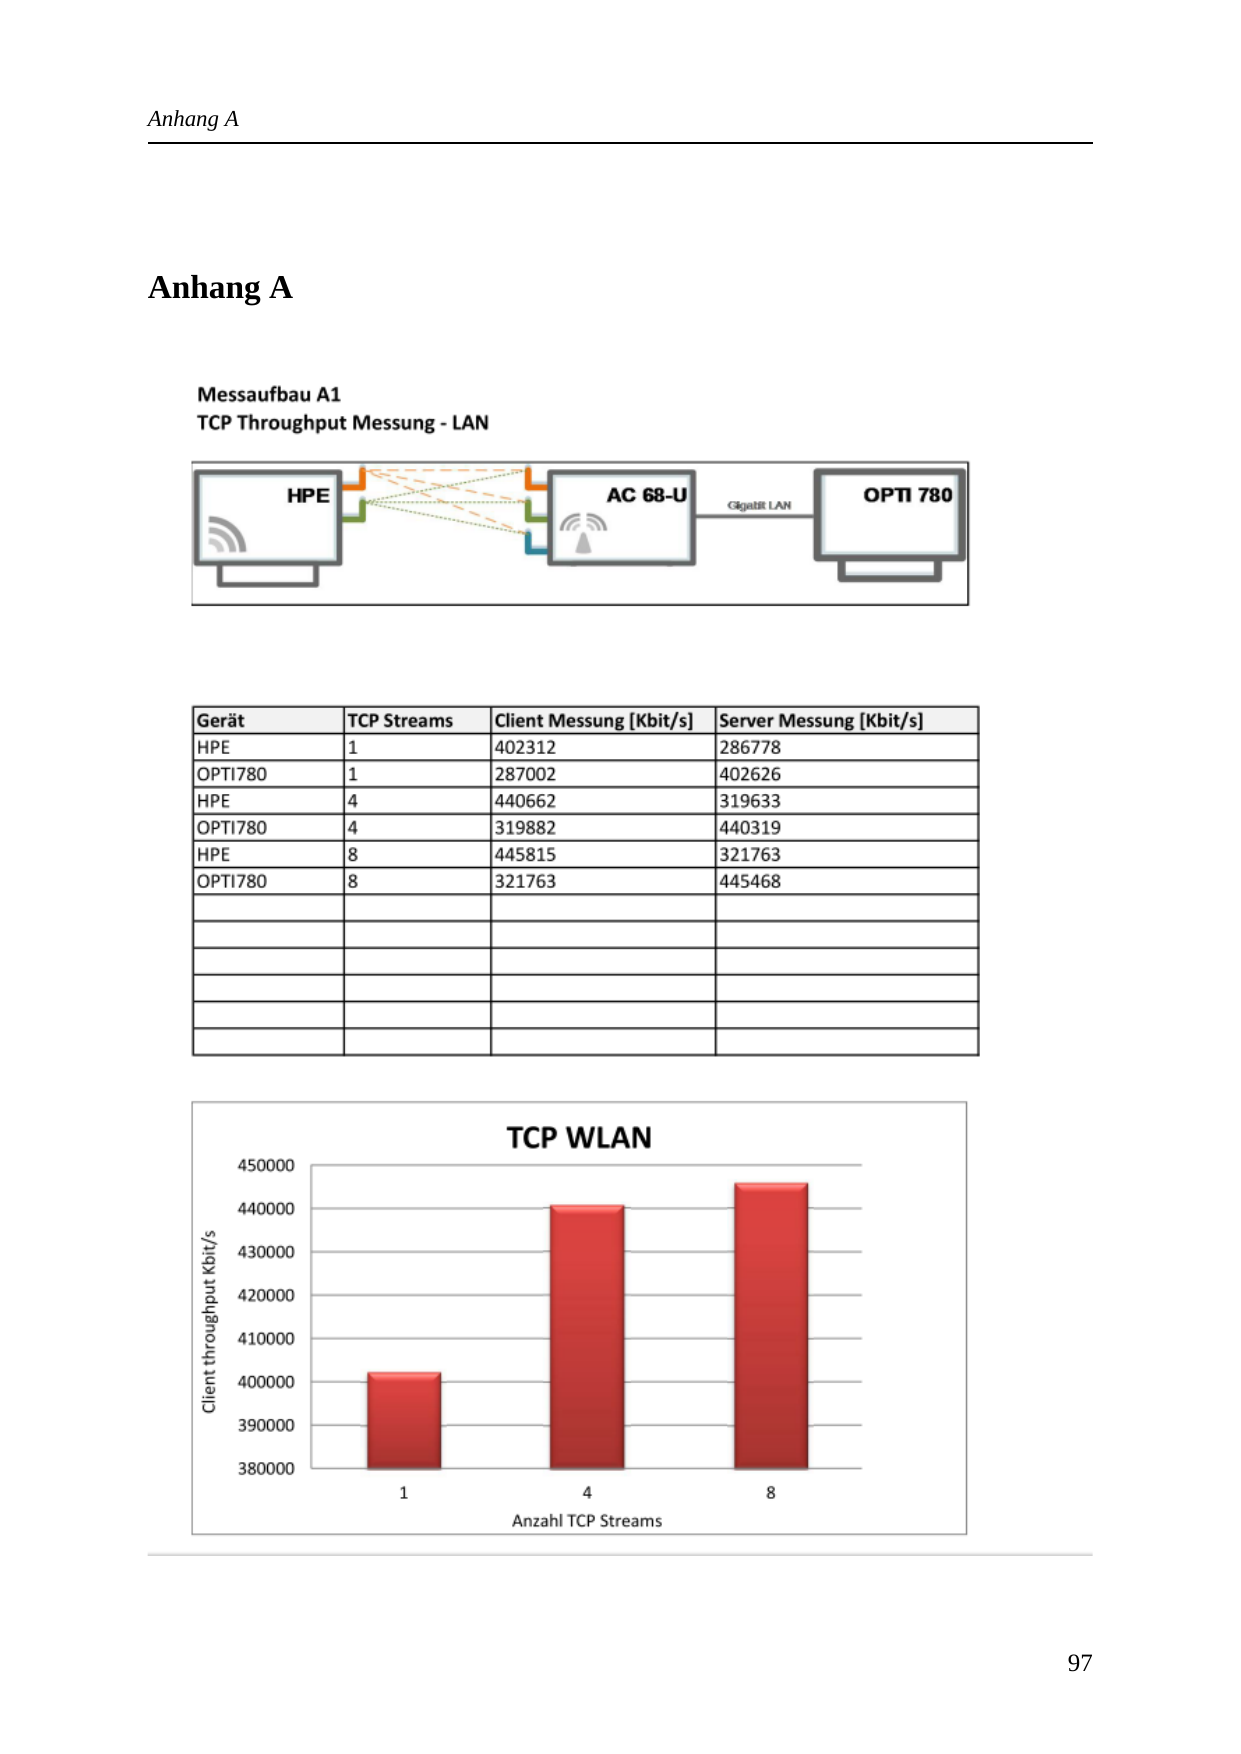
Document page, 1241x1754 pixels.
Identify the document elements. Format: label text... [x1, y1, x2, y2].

picture [147, 362, 1093, 1556]
subtitle Anhang A [148, 268, 1093, 306]
